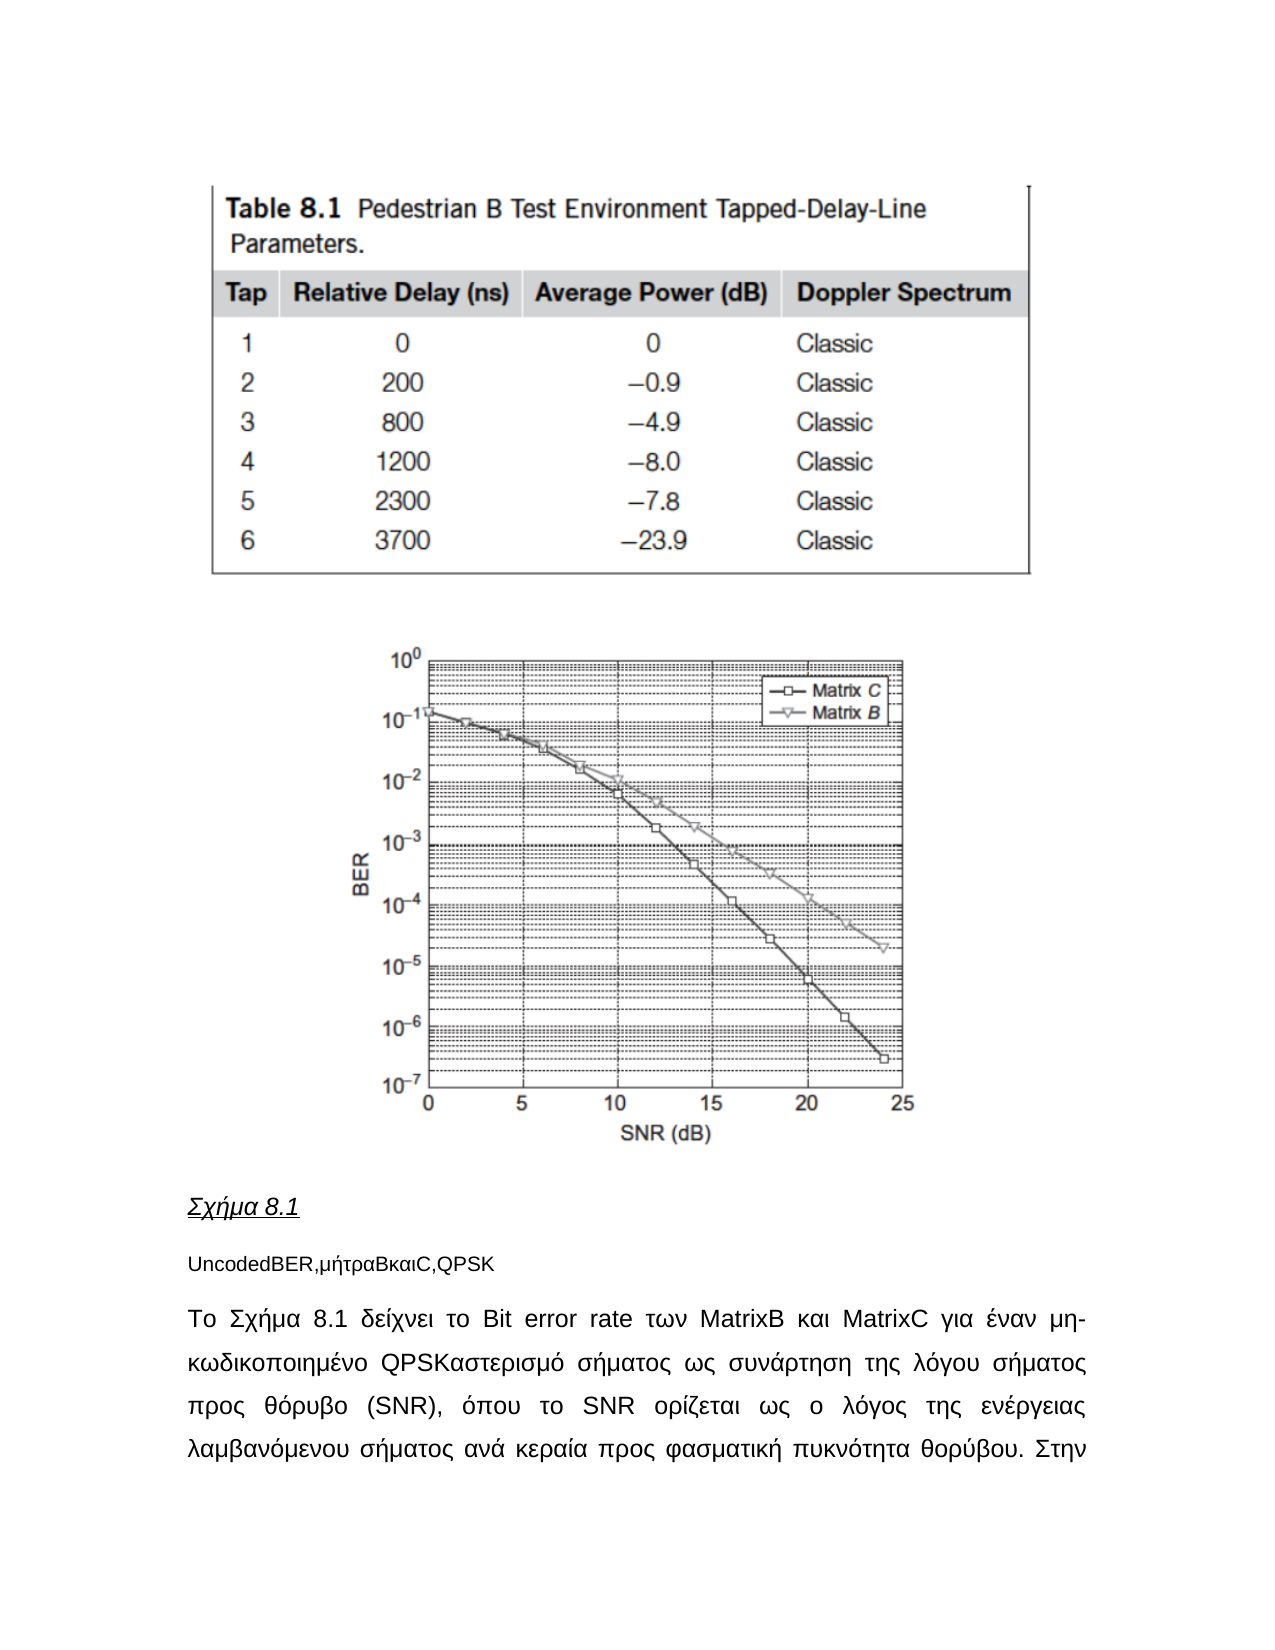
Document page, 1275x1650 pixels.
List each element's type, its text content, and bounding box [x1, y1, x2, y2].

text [187, 1304, 1087, 1462]
text Σχήμα 8.1 [187, 1192, 1087, 1221]
text UncodedBER,μήτραBκαιC,QPSK [187, 1252, 1087, 1276]
